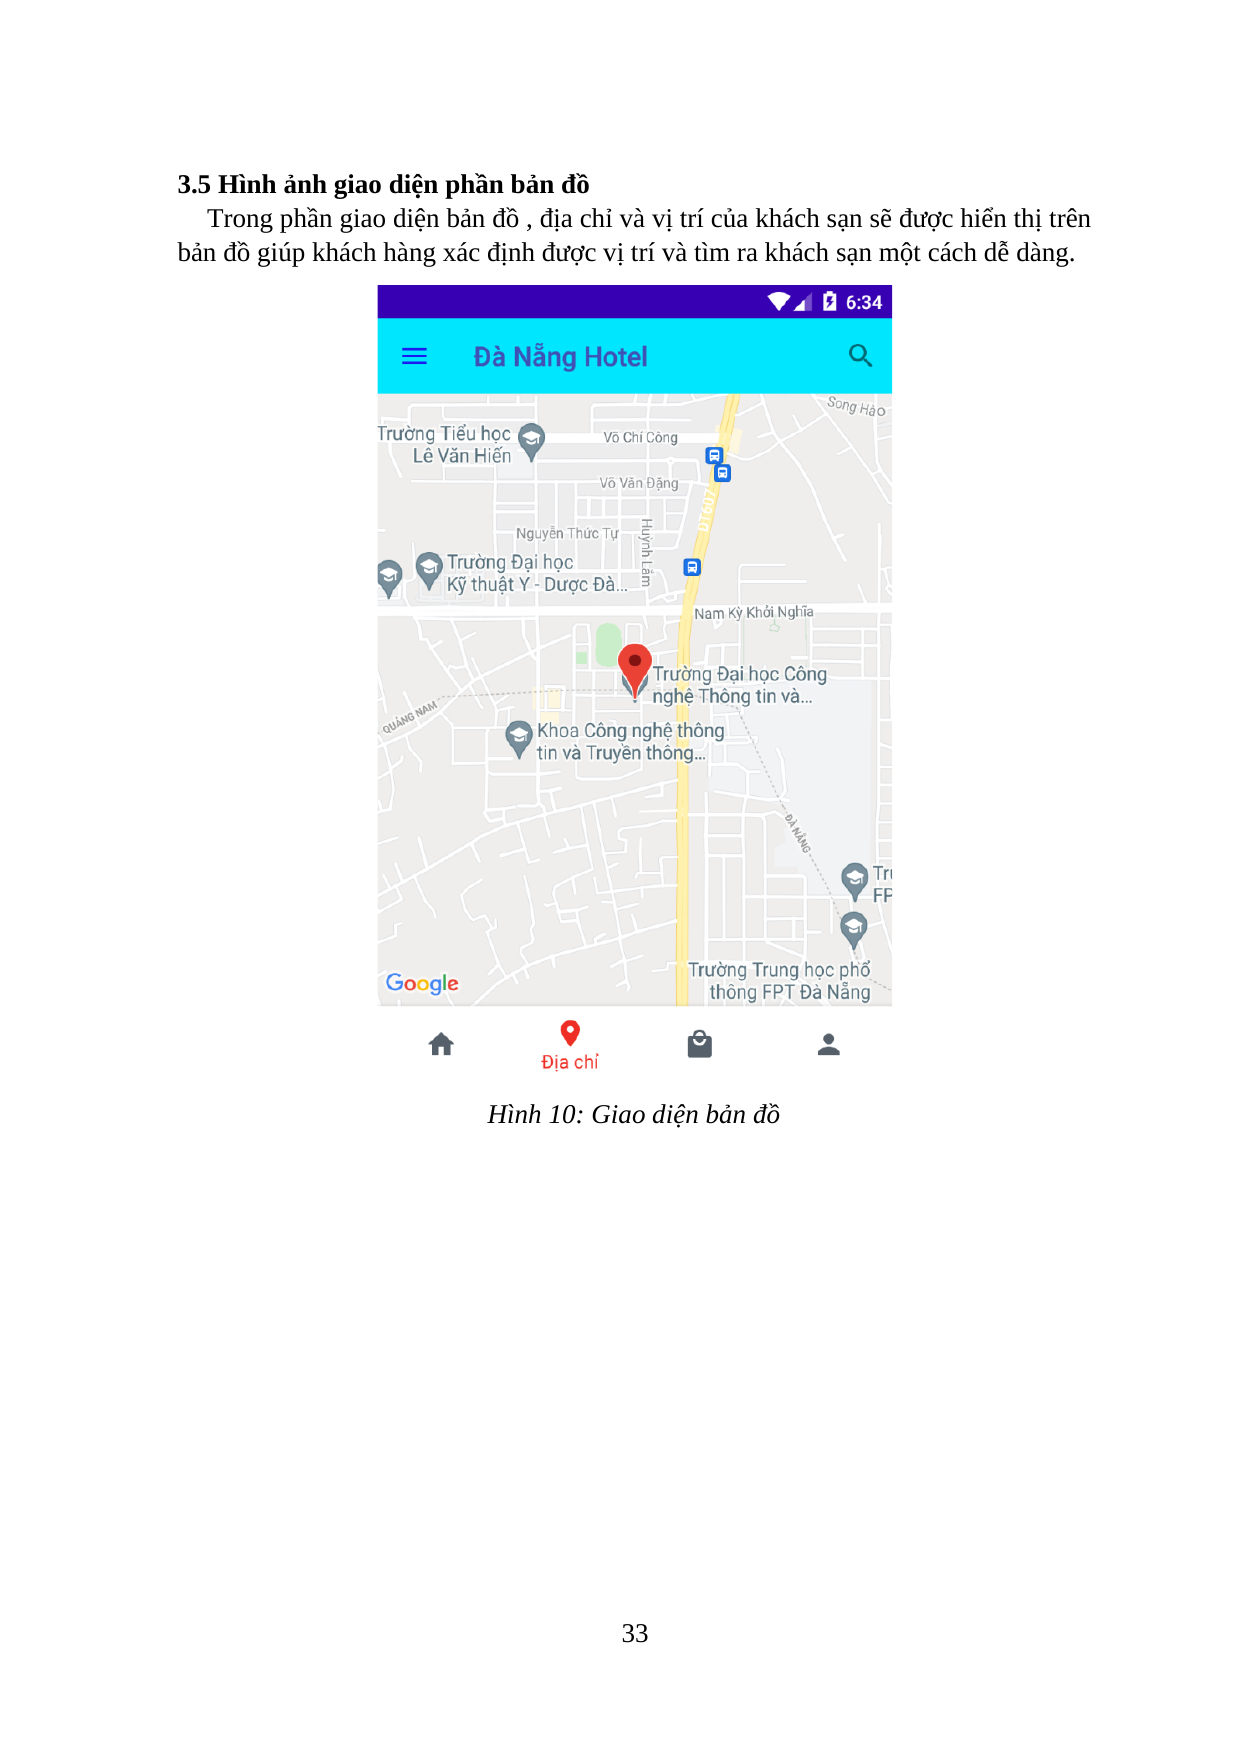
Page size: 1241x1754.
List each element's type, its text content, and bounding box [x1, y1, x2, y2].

text Hình 10: Giao diện bản đồ [177, 1099, 1092, 1130]
text Trong phần giao diện bản đồ , địa chỉ và vị trí của khách sạn sẽ được hiển thị trên bản đồ giúp khách hàng xác định được vị trí và tìm ra khách sạn một cách dễ dàng. [177, 202, 1092, 267]
subtitle 3.5 Hình ảnh giao diện phần bản đồ [177, 168, 1092, 200]
picture [377, 285, 893, 317]
picture [377, 320, 893, 1081]
